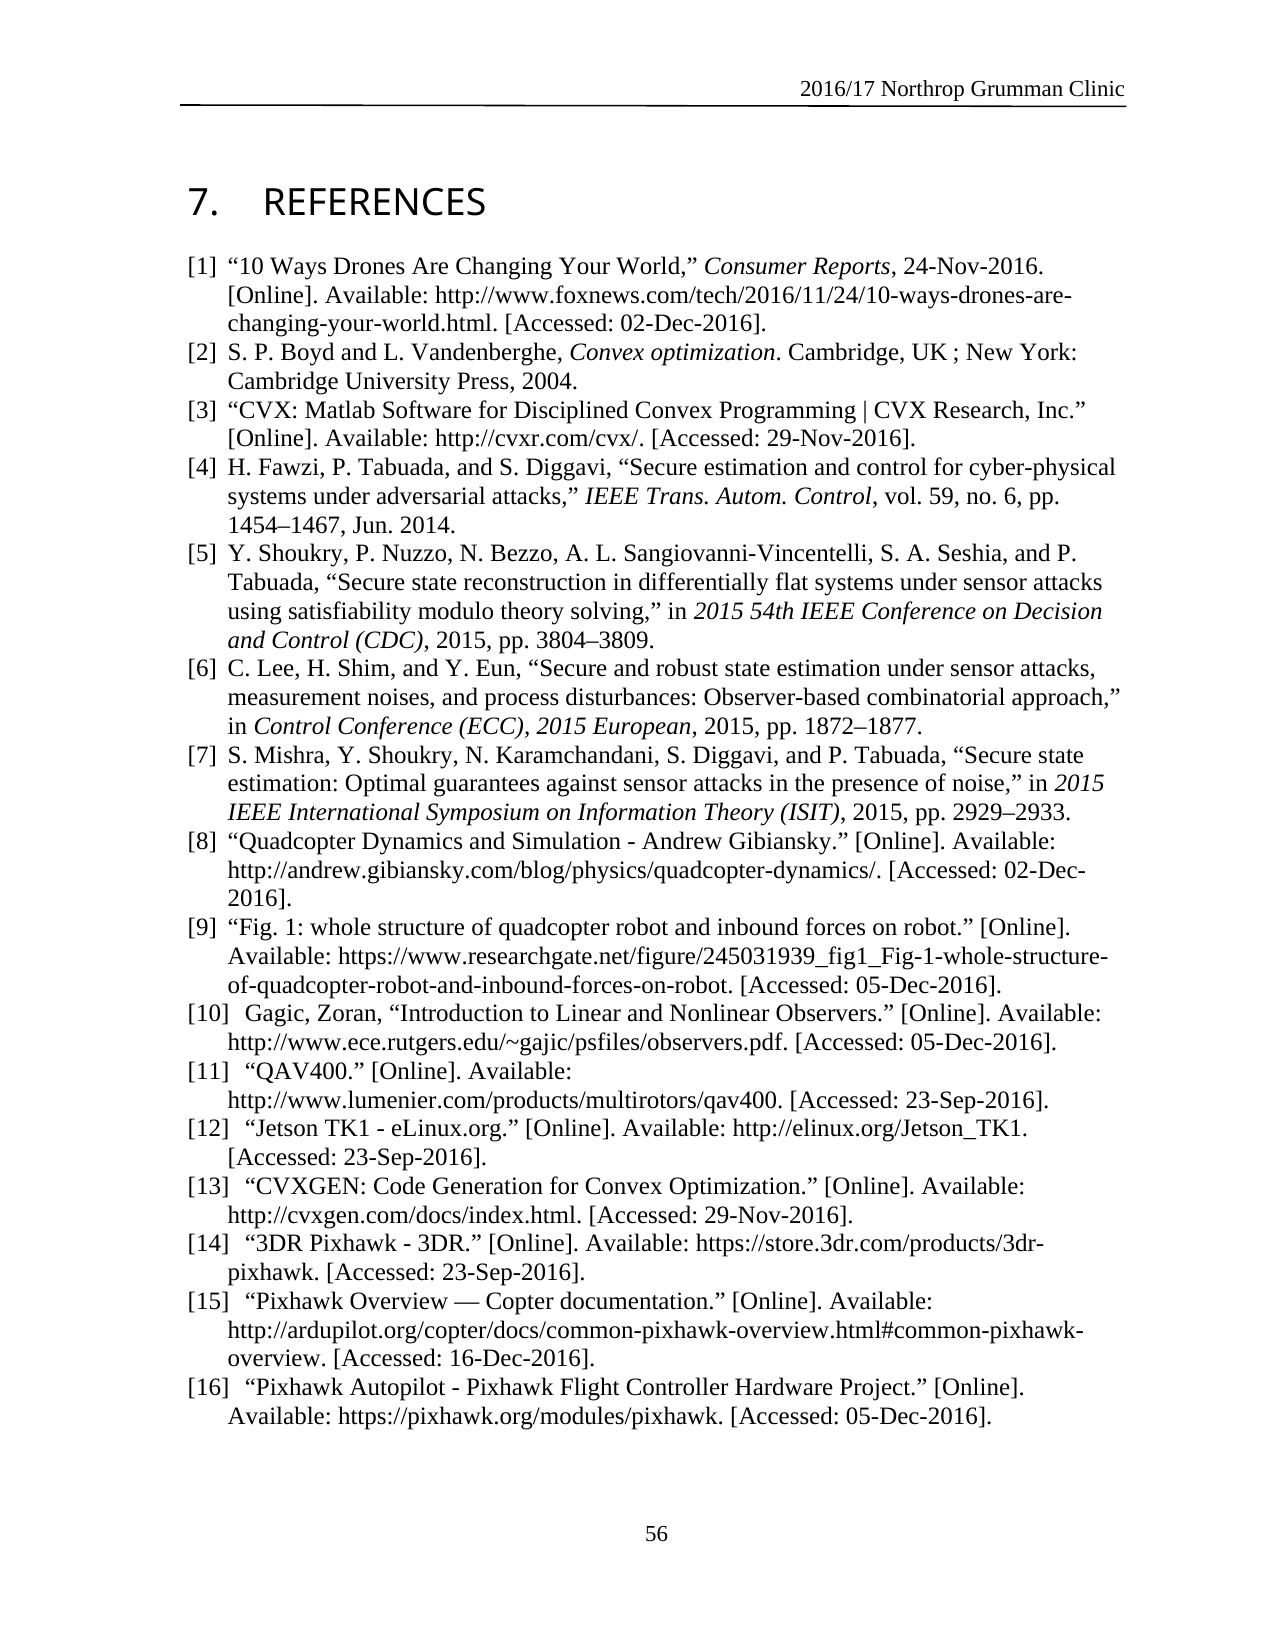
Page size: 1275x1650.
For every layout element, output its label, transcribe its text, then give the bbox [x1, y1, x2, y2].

text [2] S. P. Boyd and L. Vandenberghe, Convex optimization. Cambridge, UK ; New York: Cambridge University Press, 2004. [187, 337, 1125, 395]
text [16] “Pixhawk Autopilot - Pixhawk Flight Controller Hardware Project.” [Online]. Available: https://pixhawk.org/modules/pixhawk. [Accessed: 05-Dec-2016]. [187, 1372, 1125, 1430]
text [9] “Fig. 1: whole structure of quadcopter robot and inbound forces on robot.” [Online]. Available: https://www.researchgate.net/figure/245031939_fig1_Fig-1-whole-structure-of-quadcopter-robot-and-inbound-forces-on-robot. [Accessed: 05-Dec-2016]. [187, 912, 1125, 998]
text [14] “3DR Pixhawk - 3DR.” [Online]. Available: https://store.3dr.com/products/3dr-pixhawk. [Accessed: 23-Sep-2016]. [187, 1228, 1125, 1286]
text [1] “10 Ways Drones Are Changing Your World,” Consumer Reports, 24-Nov-2016. [Online]. Available: http://www.foxnews.com/tech/2016/11/24/10-ways-drones-are-changing-your-world.html. [Accessed: 02-Dec-2016]. [187, 251, 1125, 337]
text [8] “Quadcopter Dynamics and Simulation - Andrew Gibiansky.” [Online]. Available: http://andrew.gibiansky.com/blog/physics/quadcopter-dynamics/. [Accessed: 02-Dec-2016]. [187, 826, 1125, 912]
text [7] S. Mishra, Y. Shoukry, N. Karamchandani, S. Diggavi, and P. Tabuada, “Secure state estimation: Optimal guarantees against sensor attacks in the presence of noise,” in 2015 IEEE International Symposium on Information Theory (ISIT), 2015, pp. 2929–2933. [187, 740, 1125, 826]
text [12] “Jetson TK1 - eLinux.org.” [Online]. Available: http://elinux.org/Jetson_TK1. [Accessed: 23-Sep-2016]. [187, 1113, 1125, 1171]
text [4] H. Fawzi, P. Tabuada, and S. Diggavi, “Secure estimation and control for cyber-physical systems under adversarial attacks,” IEEE Trans. Autom. Control, vol. 59, no. 6, pp. 1454–1467, Jun. 2014. [187, 452, 1125, 538]
text [5] Y. Shoukry, P. Nuzzo, N. Bezzo, A. L. Sangiovanni-Vincentelli, S. A. Seshia, and P. Tabuada, “Secure state reconstruction in differentially flat systems under sensor attacks using satisfiability modulo theory solving,” in 2015 54th IEEE Conference on Decision and Control (CDC), 2015, pp. 3804–3809. [187, 538, 1125, 653]
text [10] Gagic, Zoran, “Introduction to Linear and Nonlinear Observers.” [Online]. Available: http://www.ece.rutgers.edu/~gajic/psfiles/observers.pdf. [Accessed: 05-Dec-2016]. [187, 998, 1125, 1056]
text [15] “Pixhawk Overview — Copter documentation.” [Online]. Available: http://ardupilot.org/copter/docs/common-pixhawk-overview.html#common-pixhawk-overview. [Accessed: 16-Dec-2016]. [187, 1286, 1125, 1372]
text [13] “CVXGEN: Code Generation for Convex Optimization.” [Online]. Available: http://cvxgen.com/docs/index.html. [Accessed: 29-Nov-2016]. [187, 1171, 1125, 1228]
text [11] “QAV400.” [Online]. Available: http://www.lumenier.com/products/multirotors/qav400. [Accessed: 23-Sep-2016]. [187, 1056, 1125, 1113]
text [6] C. Lee, H. Shim, and Y. Eun, “Secure and robust state estimation under sensor attacks, measurement noises, and process disturbances: Observer-based combinatorial approach,” in Control Conference (ECC), 2015 European, 2015, pp. 1872–1877. [187, 653, 1125, 740]
text [3] “CVX: Matlab Software for Disciplined Convex Programming | CVX Research, Inc.” [Online]. Available: http://cvxr.com/cvx/. [Accessed: 29-Nov-2016]. [187, 395, 1125, 452]
subtitle References [187, 175, 1125, 226]
